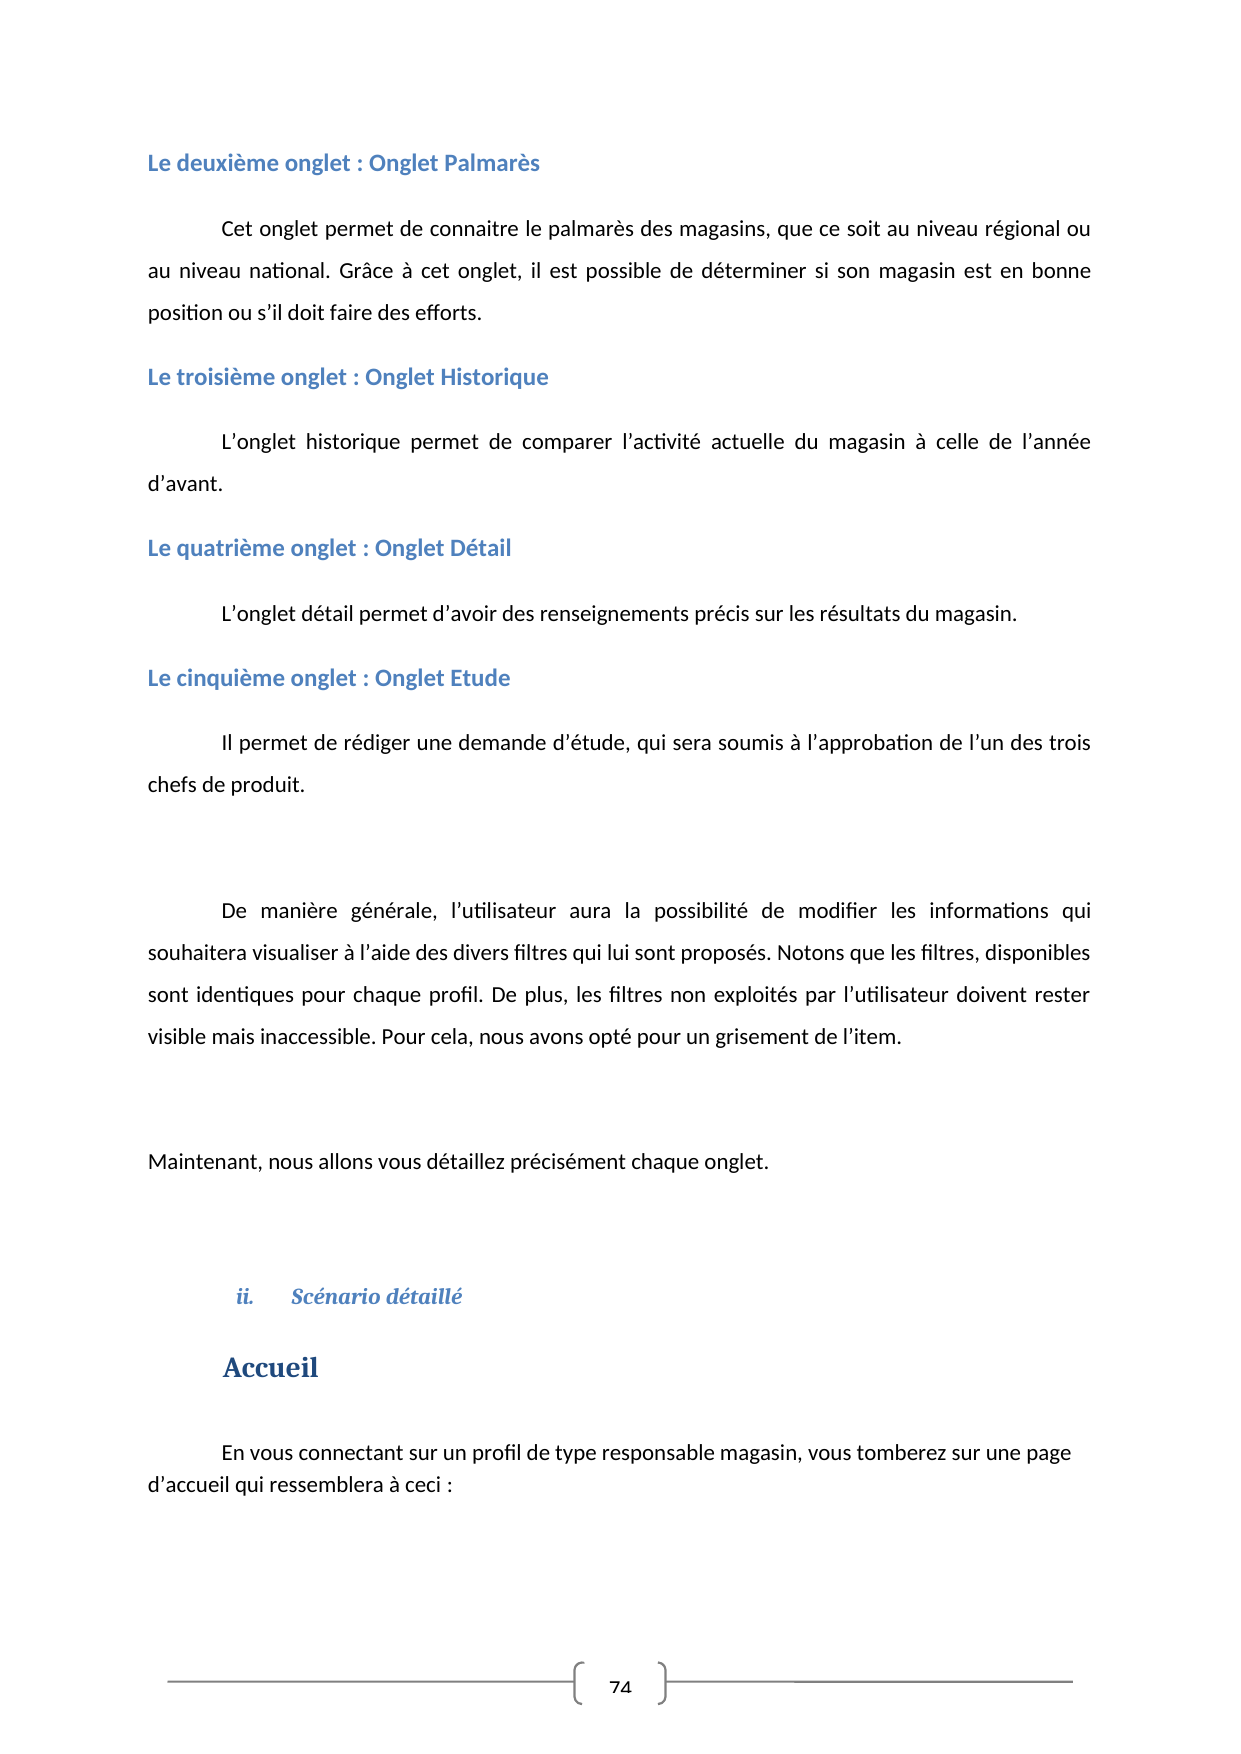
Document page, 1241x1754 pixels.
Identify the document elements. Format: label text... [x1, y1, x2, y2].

text Le deuxième onglet : Onglet Palmarès [148, 148, 1093, 178]
text L’onglet historique permet de comparer l’activité actuelle du magasin à celle de l’année d’avant. [148, 427, 1093, 497]
text Le quatrième onglet : Onglet Détail [148, 532, 1093, 563]
text Accueil [223, 1351, 1093, 1385]
text Le troisième onglet : Onglet Historique [148, 361, 1093, 391]
text Il permet de rédiger une demande d’étude, qui sera soumis à l’approbation de l’un des trois chefs de produit. [148, 728, 1093, 798]
text En vous connectant sur un profil de type responsable magasin, vous tomberez sur une page d’accueil qui ressemblera à ceci : [148, 1438, 1093, 1498]
text Le cinquième onglet : Onglet Etude [148, 662, 1093, 692]
subtitle Scénario détaillé [254, 1283, 1093, 1310]
text L’onglet détail permet d’avoir des renseignements précis sur les résultats du magasin. [148, 599, 1093, 627]
text De manière générale, l’utilisateur aura la possibilité de modifier les informations qui souhaitera visualiser à l’aide des divers filtres qui lui sont proposés. Notons que les filtres, disponibles sont identiques pour chaque profil. De plus, les filtres non exploités par l’utilisateur doivent rester visible mais inaccessible. Pour cela, nous avons opté pour un grisement de l’item. [148, 896, 1093, 1050]
text Maintenant, nous allons vous détaillez précisément chaque onglet. [148, 1147, 1093, 1175]
text Cet onglet permet de connaitre le palmarès des magasins, que ce soit au niveau régional ou au niveau national. Grâce à cet onglet, il est possible de déterminer si son magasin est en bonne position ou s’il doit faire des efforts. [148, 214, 1093, 326]
